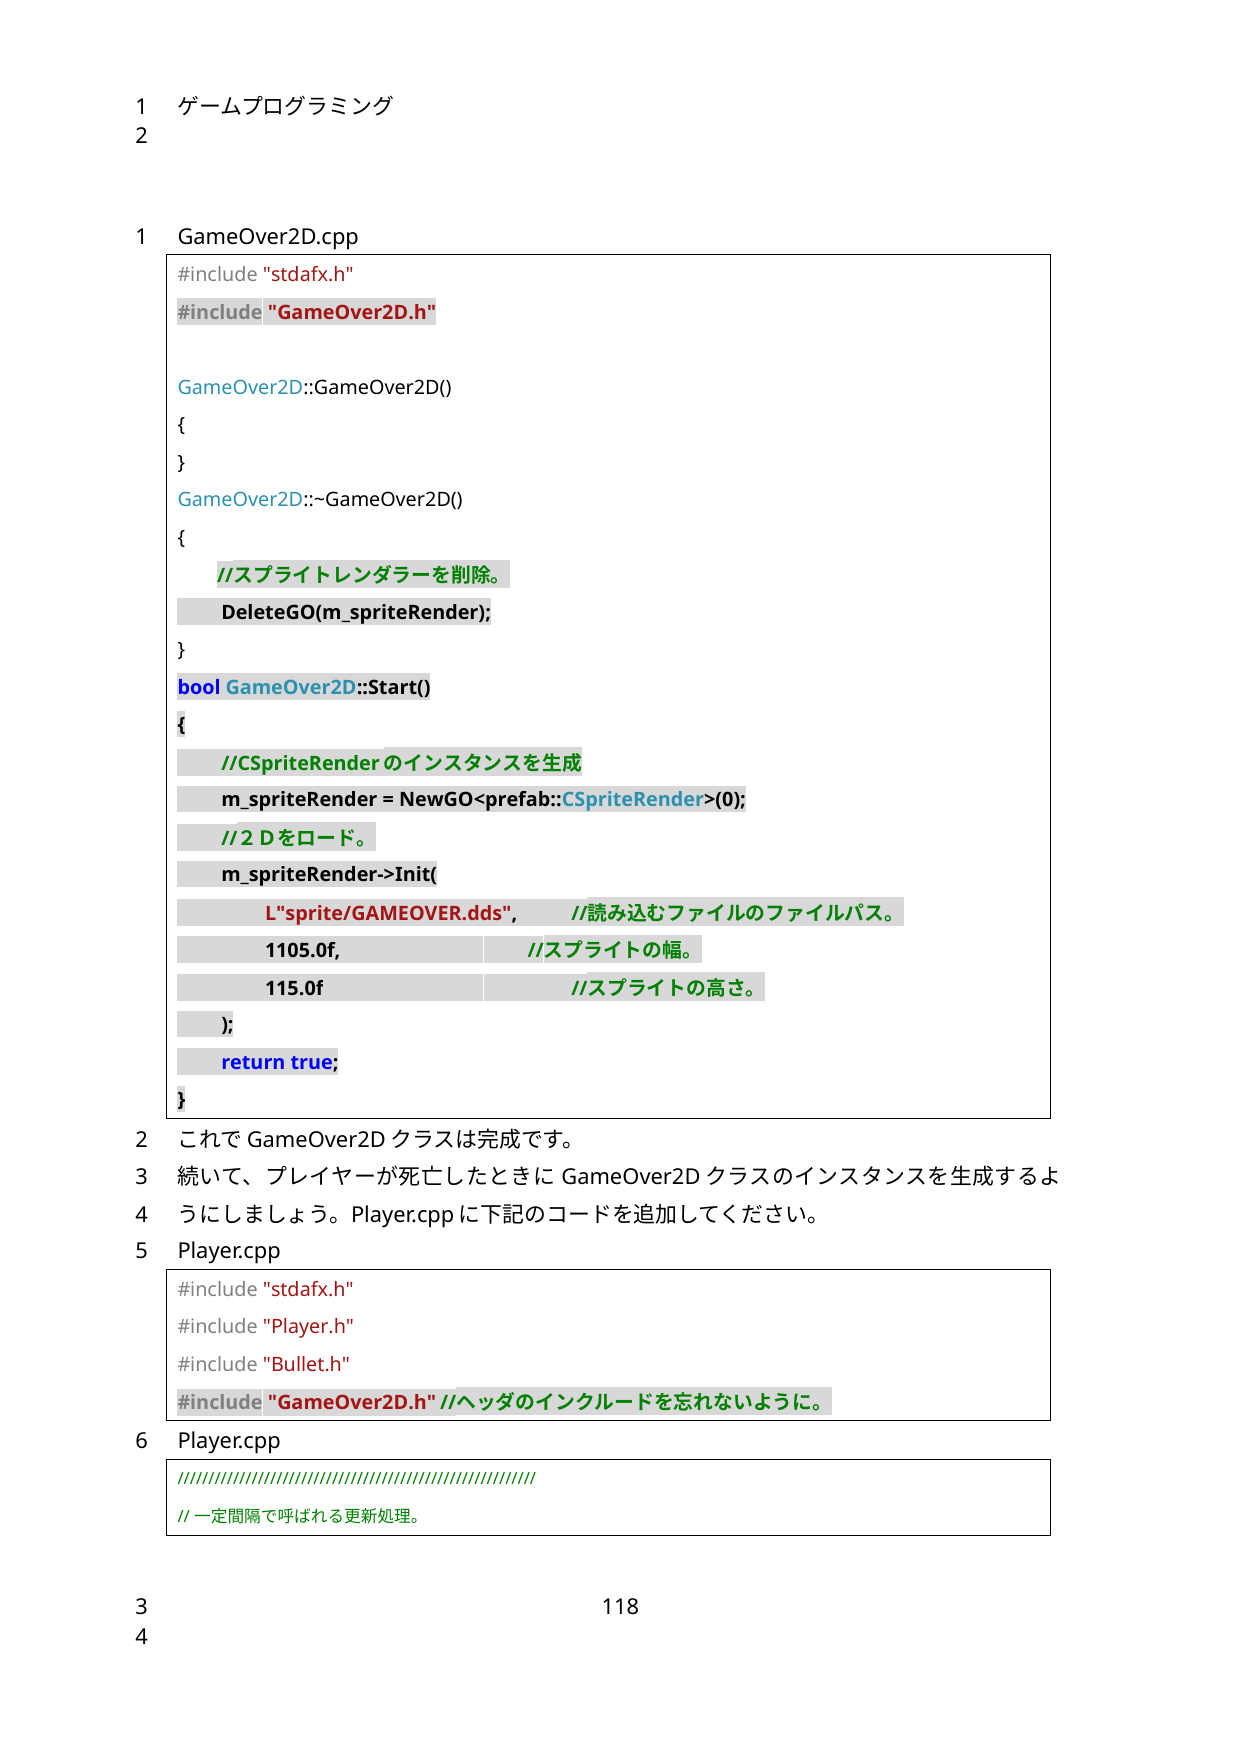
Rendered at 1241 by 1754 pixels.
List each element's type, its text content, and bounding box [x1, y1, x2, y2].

table_header #include "stdafx.h" #include "Player.h" #include "Bullet.h" #include "GameOver2D.h" //ヘッダのインクルードを忘れないように。 [167, 1270, 1050, 1420]
table_header #include "stdafx.h" #include "GameOver2D.h" GameOver2D::GameOver2D() { } GameOver2D::~GameOver2D() { //スプライトレンダラーを削除。 DeleteGO(m_spriteRender); } bool GameOver2D::Start() { //CSpriteRenderのインスタンスを生成 m_spriteRender = NewGO<prefab::CSpriteRender>(0); //２Ｄをロード。 m_spriteRender->Init( L"sprite/GAMEOVER.dds", //読み込むファイルのファイルパス。 1105.0f, //スプライトの幅。 115.0f //スプライトの高さ。 ); return true; } [167, 255, 1050, 1118]
text 続いて、プレイヤーが死亡したときにGameOver2Dクラスのインスタンスを生成するようにしましょう。Player.cppに下記のコードを追加してください。 [177, 1156, 1063, 1231]
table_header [167, 1460, 1050, 1534]
text これでGameOver2Dクラスは完成です。 [177, 1119, 1063, 1156]
text GameOver2D.cpp [177, 217, 1063, 254]
text Player.cpp [177, 1421, 1063, 1458]
text Player.cpp [177, 1231, 1063, 1269]
